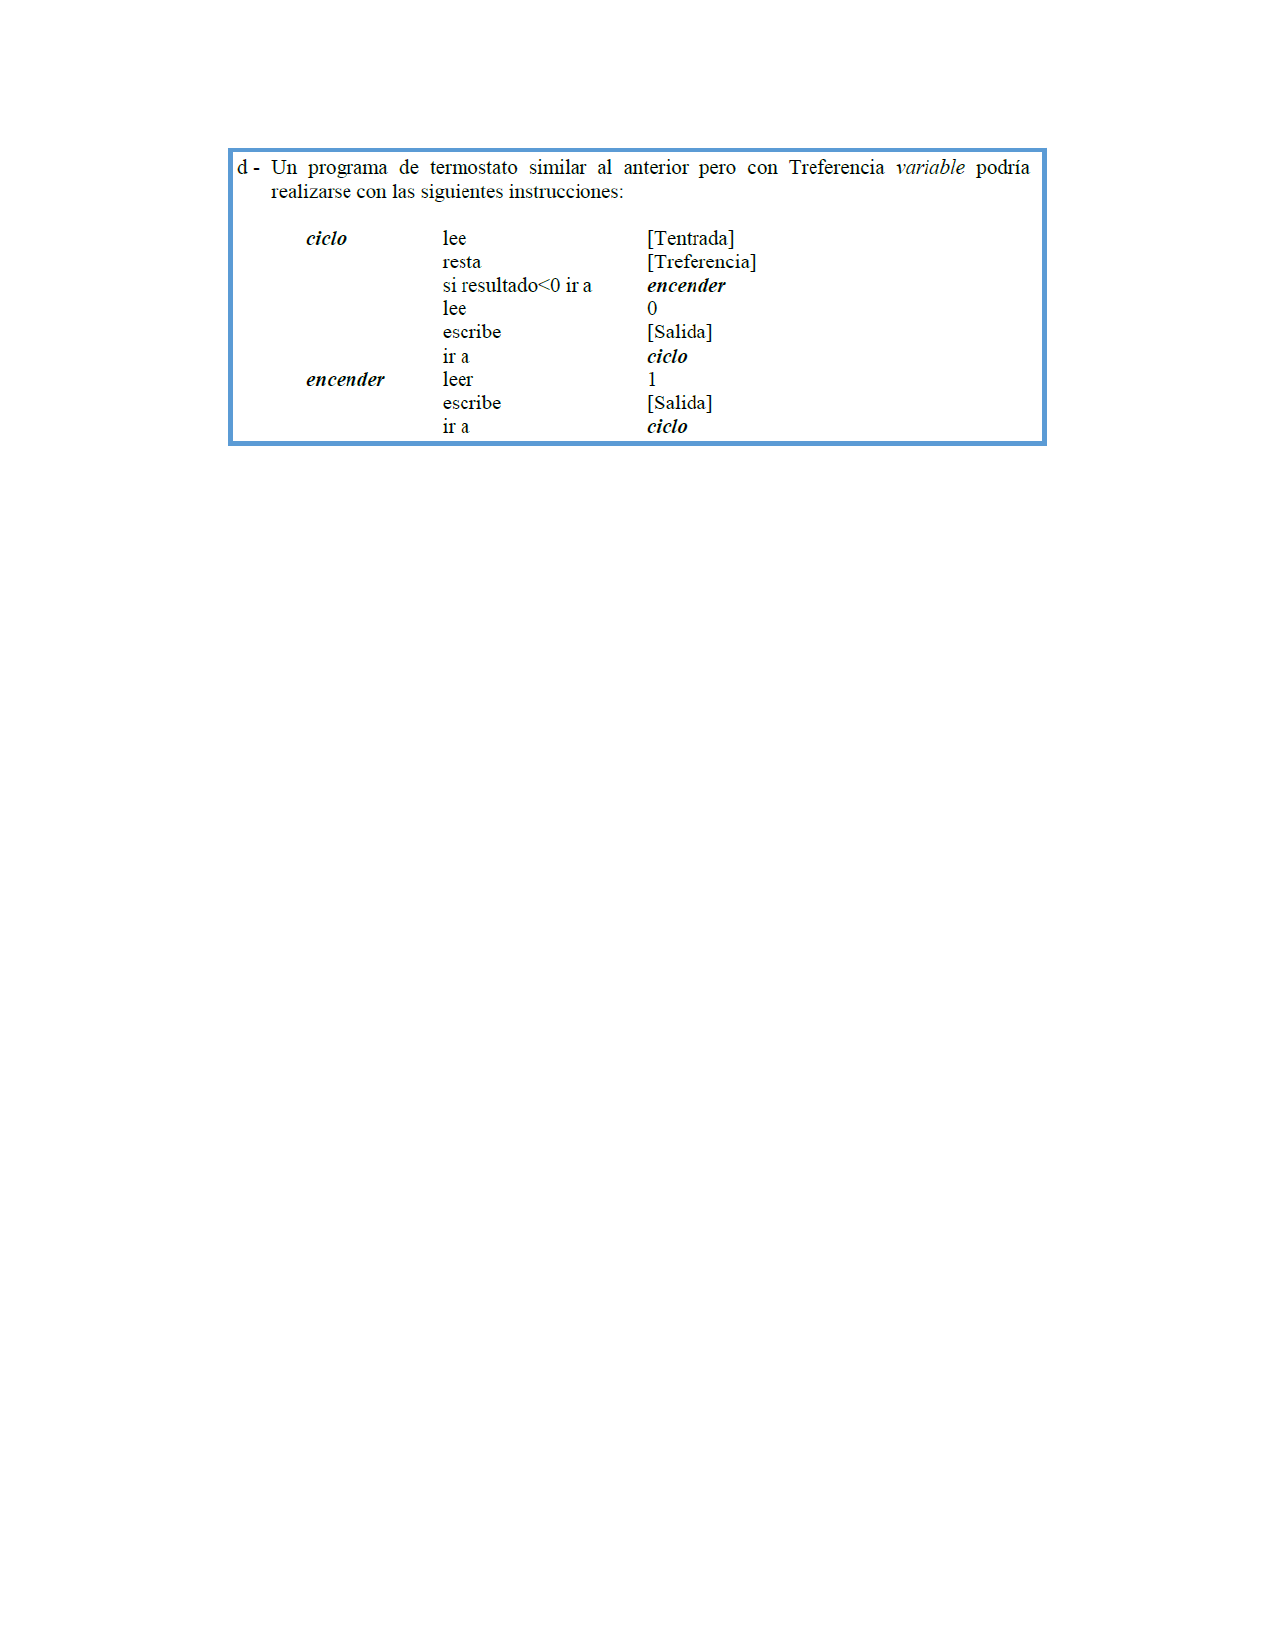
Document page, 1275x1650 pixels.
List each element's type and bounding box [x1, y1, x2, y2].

picture [233, 152, 1042, 441]
